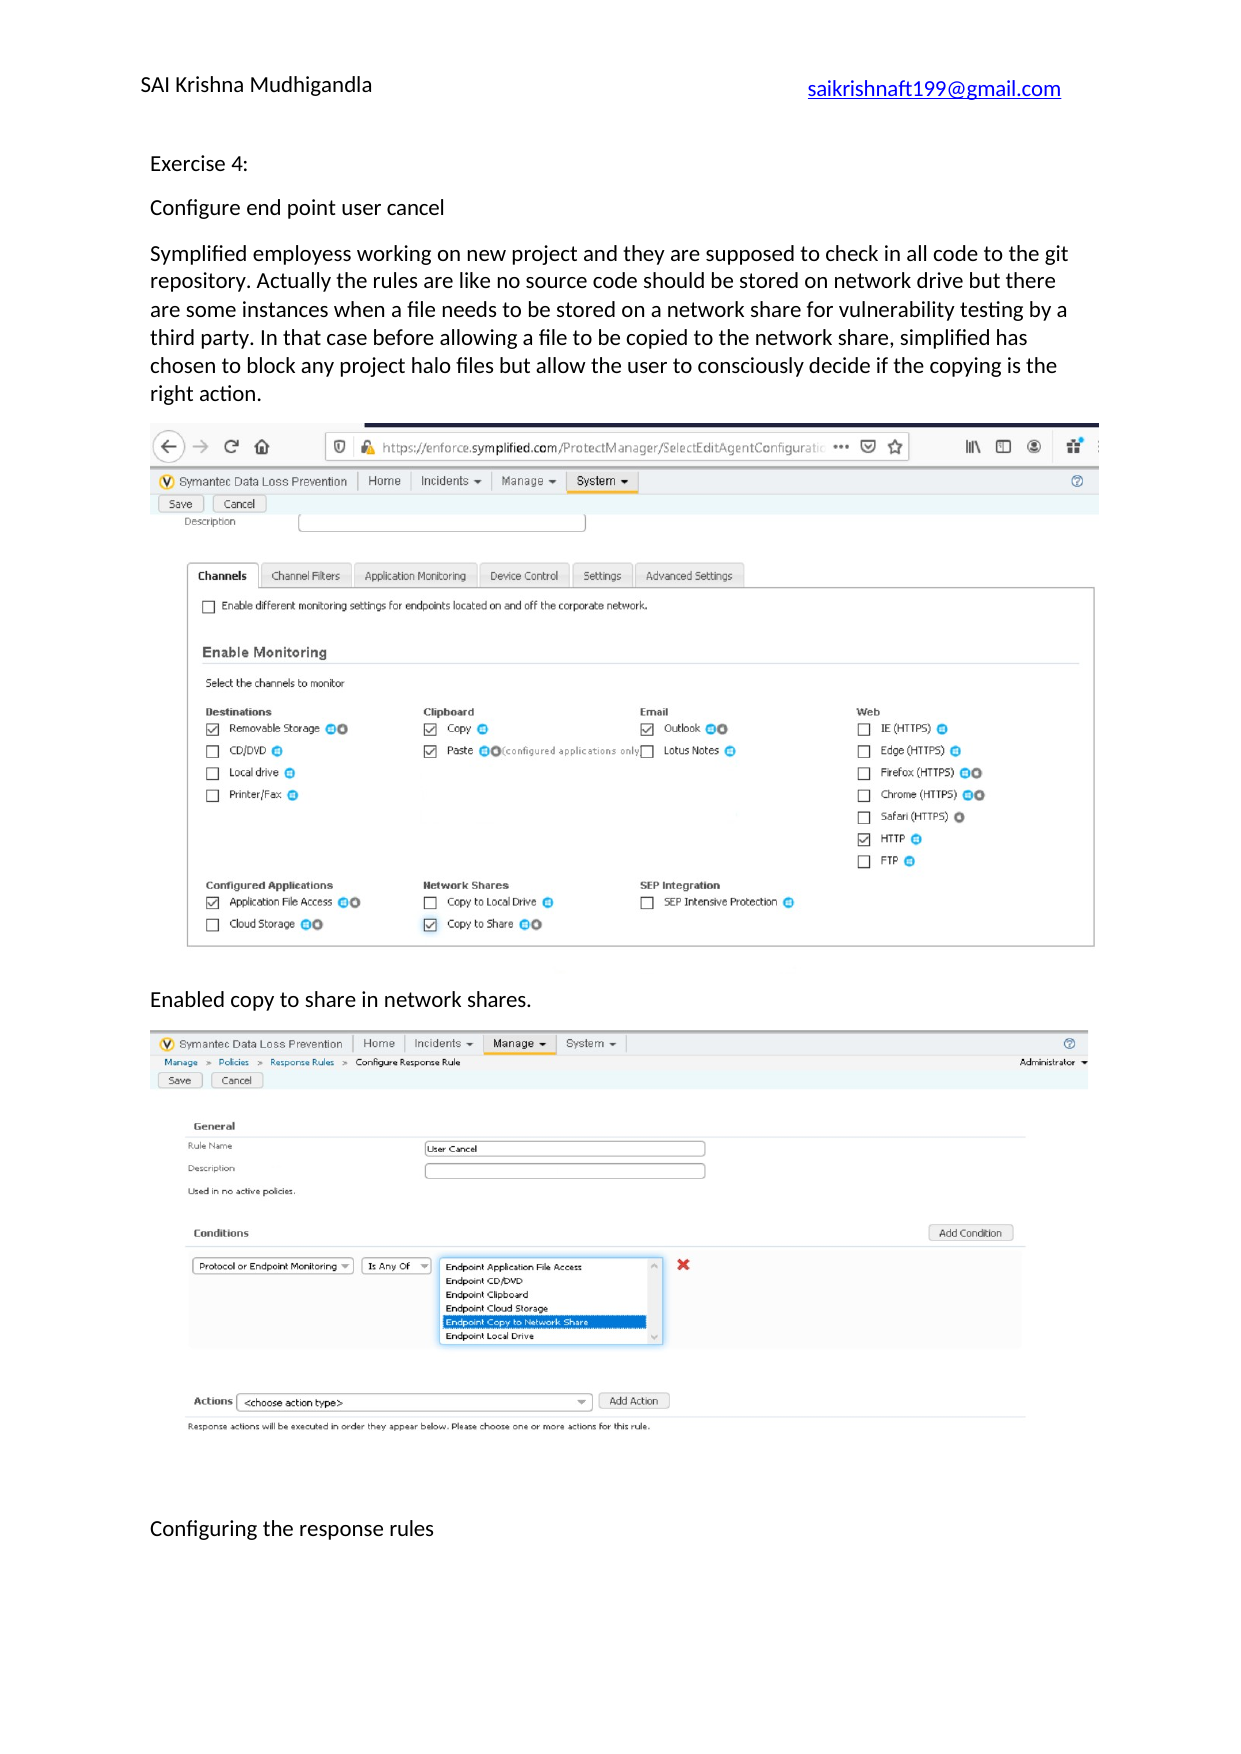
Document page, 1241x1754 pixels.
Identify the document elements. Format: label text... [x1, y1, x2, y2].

text Configure end point user cancel [150, 193, 1103, 222]
text Exercise 4: [150, 149, 1103, 177]
picture [150, 423, 1099, 432]
text Configuring the response rules [150, 1514, 1103, 1543]
text Enabled copy to share in network shares. [150, 432, 1103, 1013]
text Symplified employess working on new project and they are supposed to check in all code to the git repository. Actually the rules are like no source code should be stored on network drive but there are some instances when a file needs to be stored on a network share for vulnerability testing by a third party. In that case before allowing a file to be copied to the network share, simplified has chosen to block any project halo files but allow the user to consciously decide if the copying is the right action. [150, 239, 1079, 407]
picture [150, 1030, 1089, 1431]
